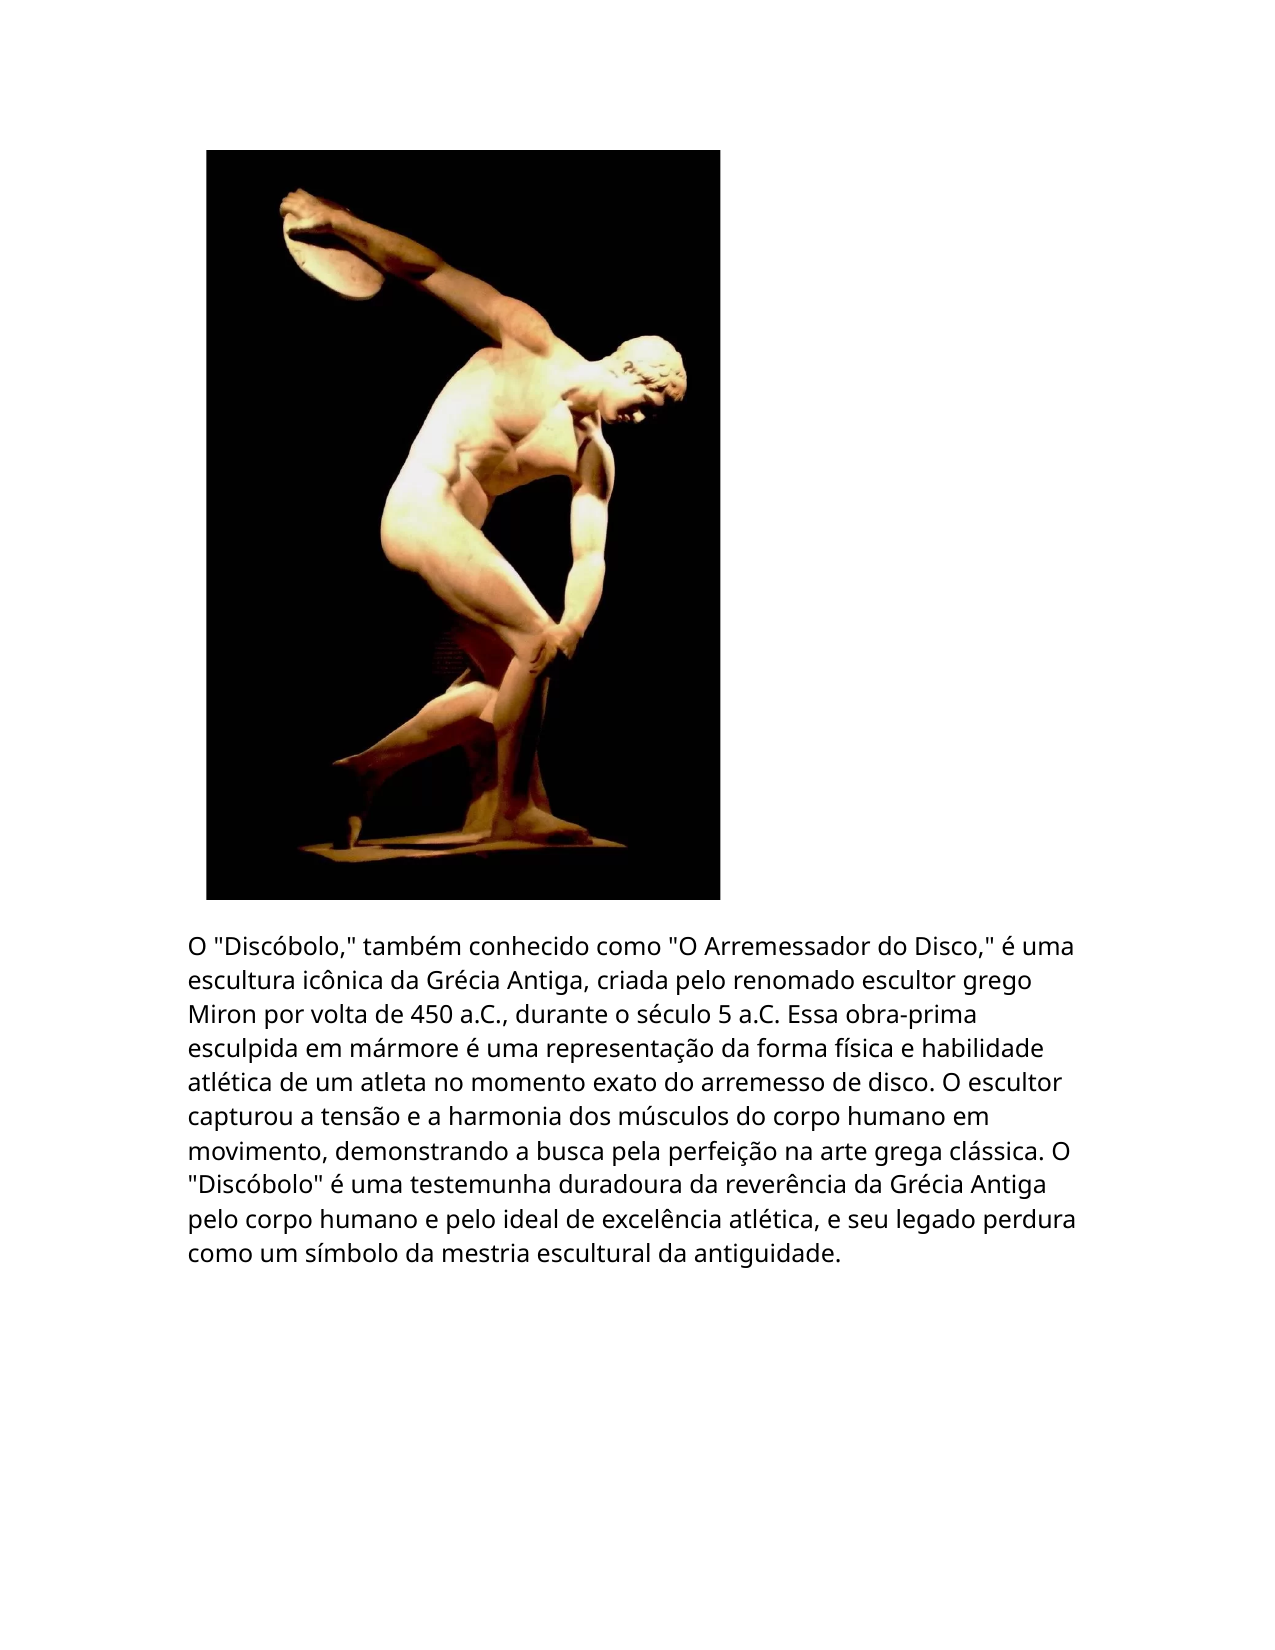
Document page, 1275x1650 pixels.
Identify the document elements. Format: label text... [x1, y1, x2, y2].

text O "Discóbolo," também conhecido como "O Arremessador do Disco," é uma escultura icônica da Grécia Antiga, criada pelo renomado escultor grego Miron por volta de 450 a.C., durante o século 5 a.C. Essa obra-prima esculpida em mármore é uma representação da forma física e habilidade atlética de um atleta no momento exato do arremesso de disco. O escultor capturou a tensão e a harmonia dos músculos do corpo humano em movimento, demonstrando a busca pela perfeição na arte grega clássica. O "Discóbolo" é uma testemunha duradoura da reverência da Grécia Antiga pelo corpo humano e pelo ideal de excelência atlética, e seu legado perdura como um símbolo da mestria escultural da antiguidade. [187, 929, 1087, 1269]
